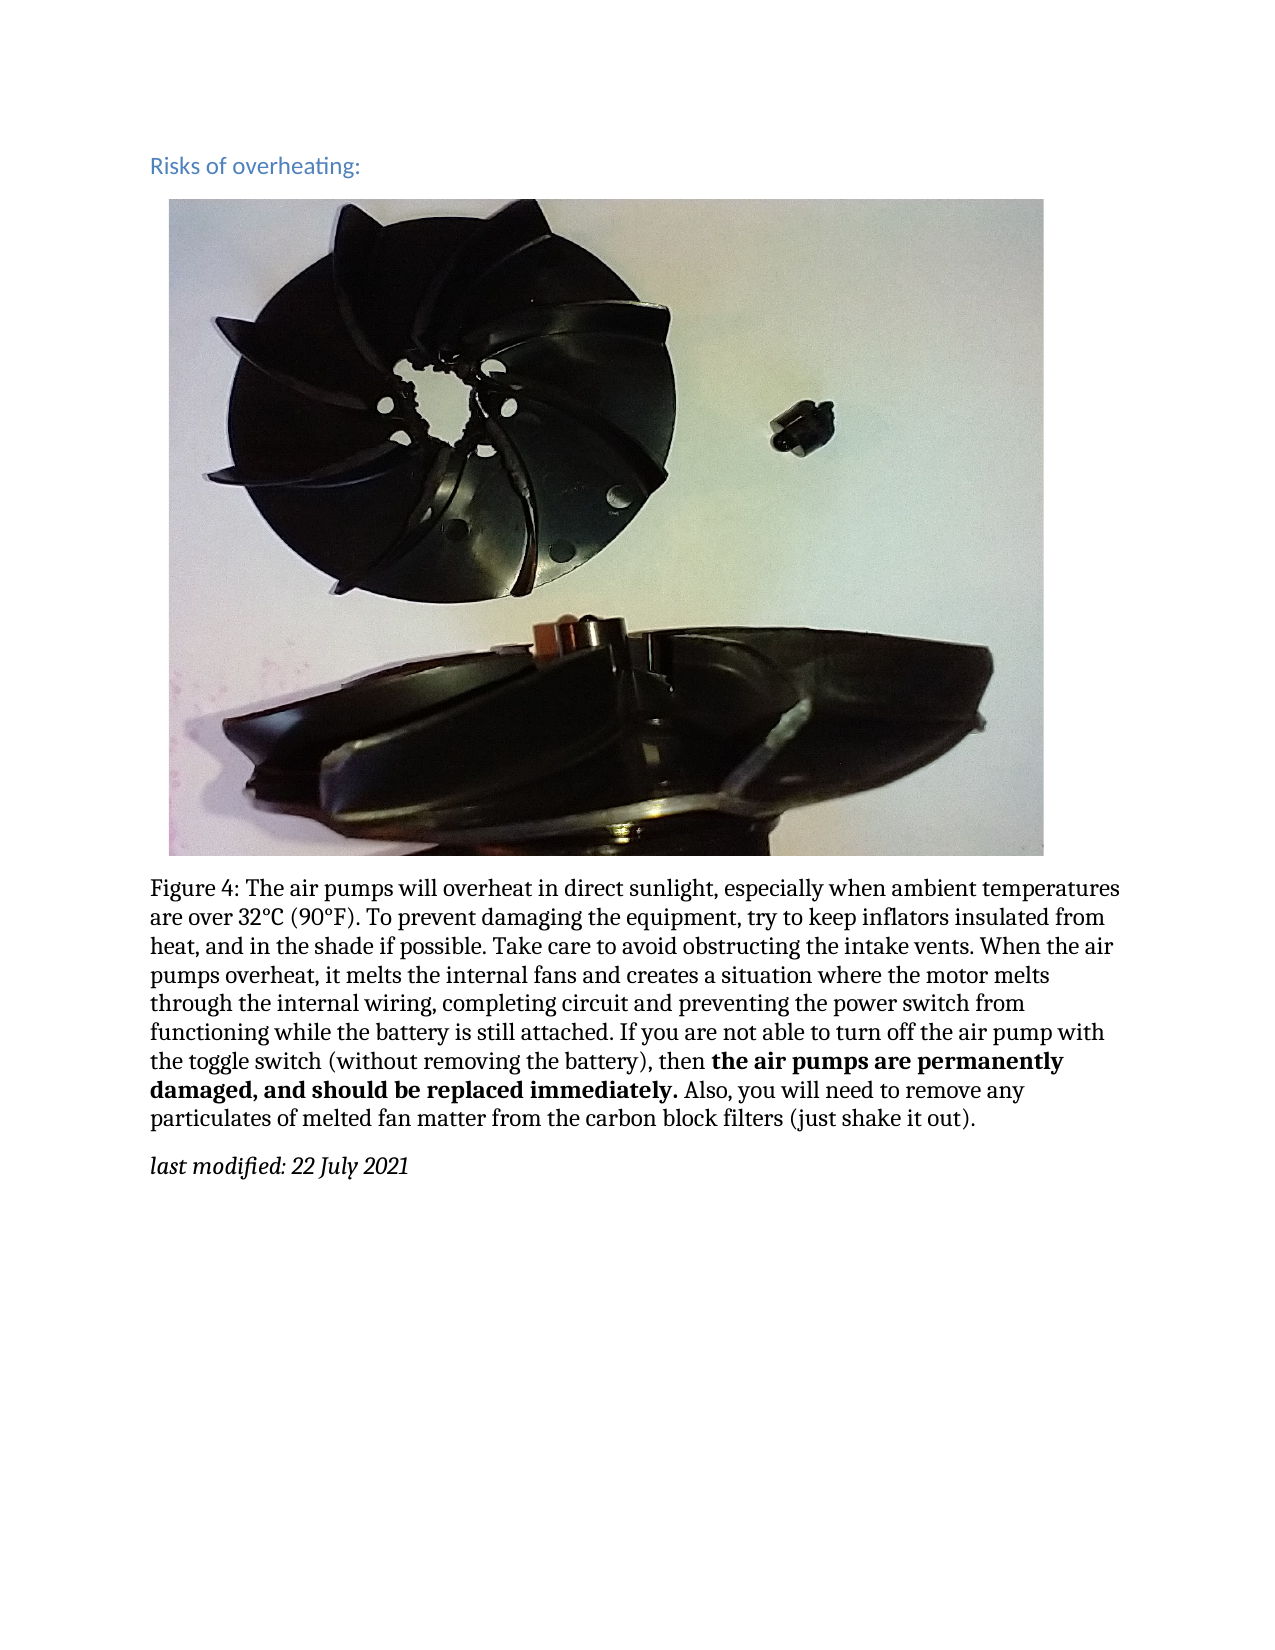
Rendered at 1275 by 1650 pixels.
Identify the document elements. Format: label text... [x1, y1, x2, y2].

text Figure 4: The air pumps will overheat in direct sunlight, especially when ambient temperatures are over 32°C (90°F). To prevent damaging the equipment, try to keep inflators insulated from heat, and in the shade if possible. Take care to avoid obstructing the intake vents. When the air pumps overheat, it melts the internal fans and creates a situation where the motor melts through the internal wiring, completing circuit and preventing the power switch from functioning while the battery is still attached. If you are not able to turn off the air pump with the toggle switch (without removing the battery), then the air pumps are permanently damaged, and should be replaced immediately. Also, you will need to remove any particulates of melted fan matter from the carbon block filters (just shake it out). [150, 874, 1125, 1133]
subtitle Risks of overheating: [150, 150, 1125, 181]
picture [168, 199, 1044, 856]
text last modified: 22 July 2021 [150, 1152, 1125, 1181]
